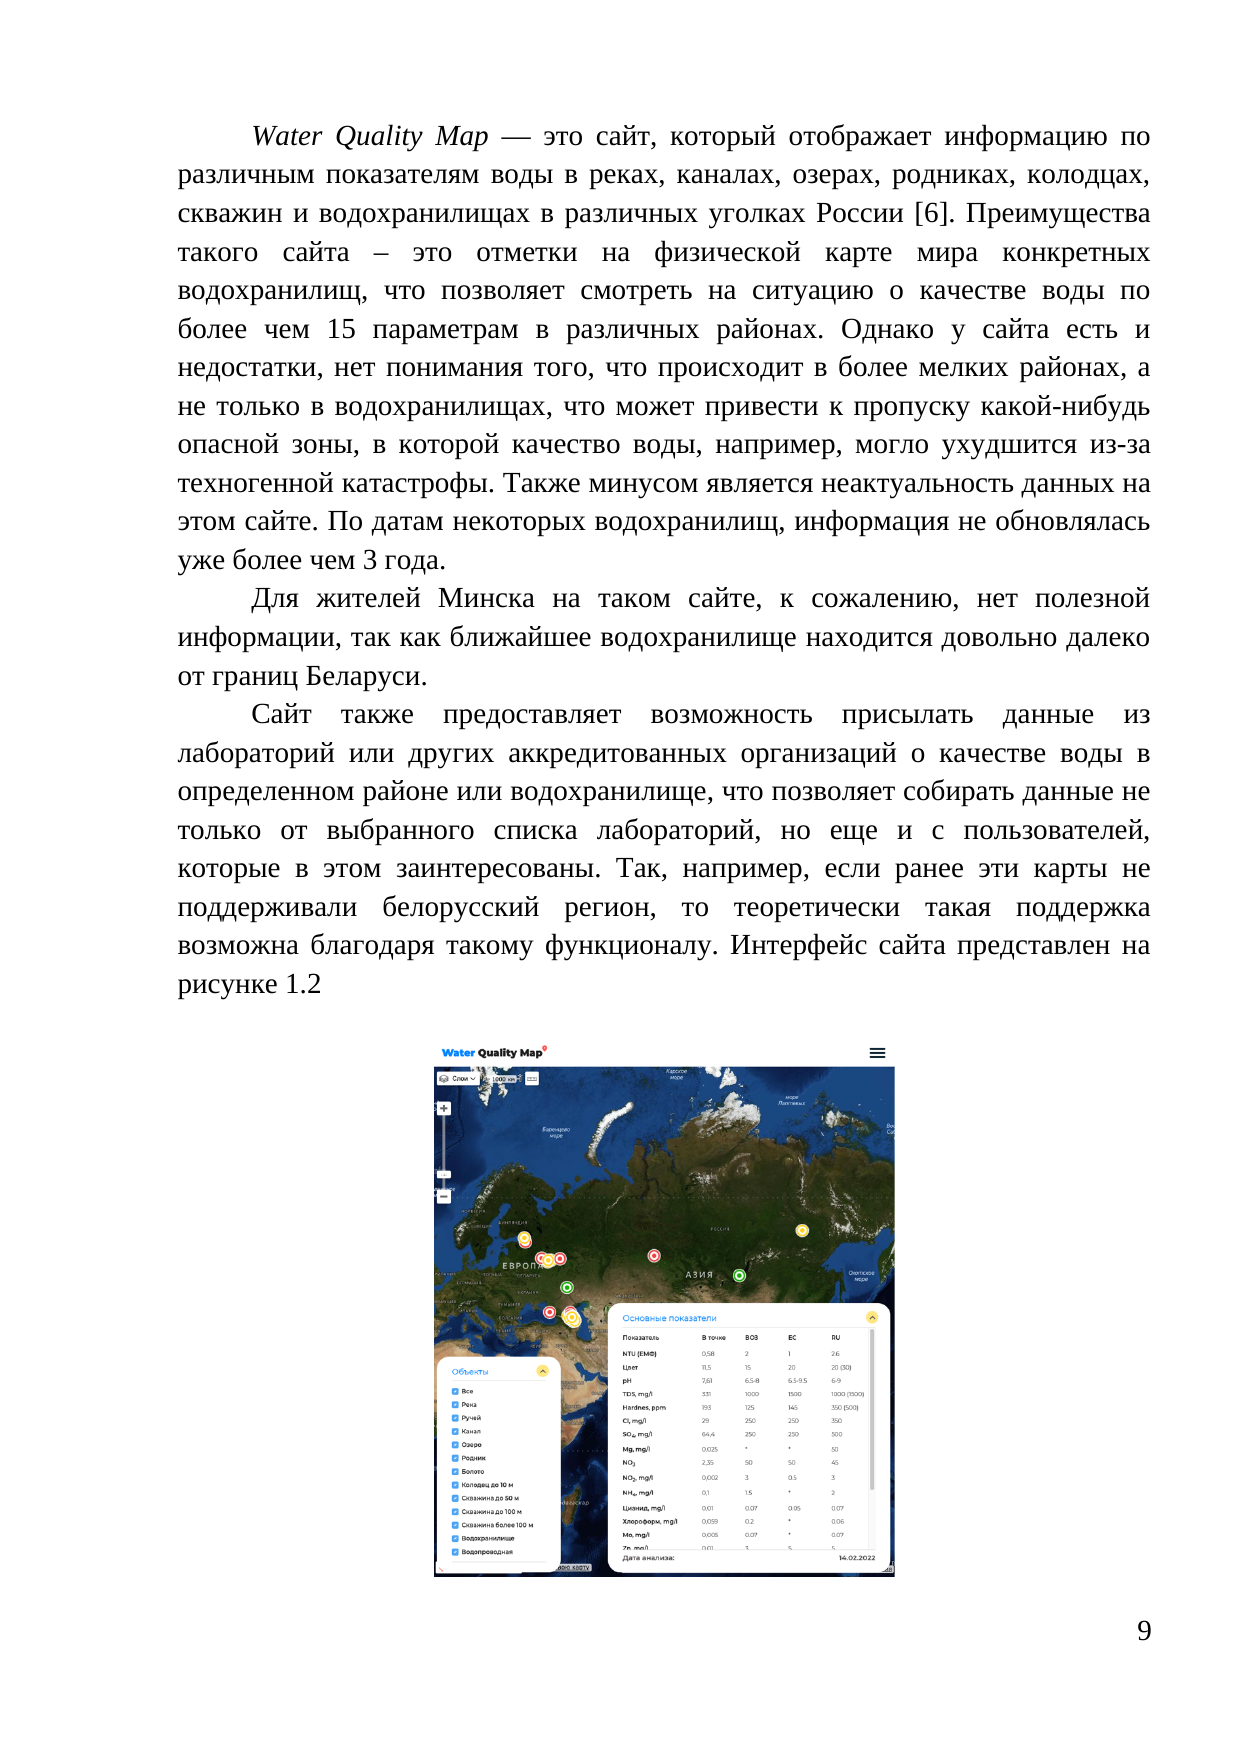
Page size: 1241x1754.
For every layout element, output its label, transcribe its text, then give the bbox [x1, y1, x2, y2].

text Сайт также предоставляет возможность присылать данные из лабораторий или других аккредитованных организаций о качестве воды в определенном районе или водохранилище, что позволяет собирать данные не только от выбранного списка лабораторий, но еще и с пользователей, которые в этом заинтересованы. Так, например, если ранее эти карты не поддерживали белорусский регион, то теоретически такая поддержка возможна благодаря такому функционалу. Интерфейс сайта представлен на рисунке 1.2 [177, 696, 1152, 999]
text Water Quality Map — это сайт, который отображает информацию по различным показателям воды в реках, каналах, озерах, родниках, колодцах, скважин и водохранилищах в различных уголках России [6]. Преимущества такого сайта – это отметки на физической карте мира конкретных водохранилищ, что позволяет смотреть на ситуацию о качестве воды по более чем 15 параметрам в различных районах. Однако у сайта есть и недостатки, нет понимания того, что происходит в более мелких районах, а не только в водохранилищах, что может привести к пропуску какой-нибудь опасной зоны, в которой качество воды, например, могло ухудшится из-за техногенной катастрофы. Также минусом является неактуальность данных на этом сайте. По датам некоторых водохранилищ, информация не обновлялась уже более чем 3 года. [177, 118, 1152, 576]
picture [434, 1043, 895, 1577]
text Для жителей Минска на таком сайте, к сожалению, нет полезной информации, так как ближайшее водохранилище находится довольно далеко от границ Беларуси. [177, 581, 1152, 691]
